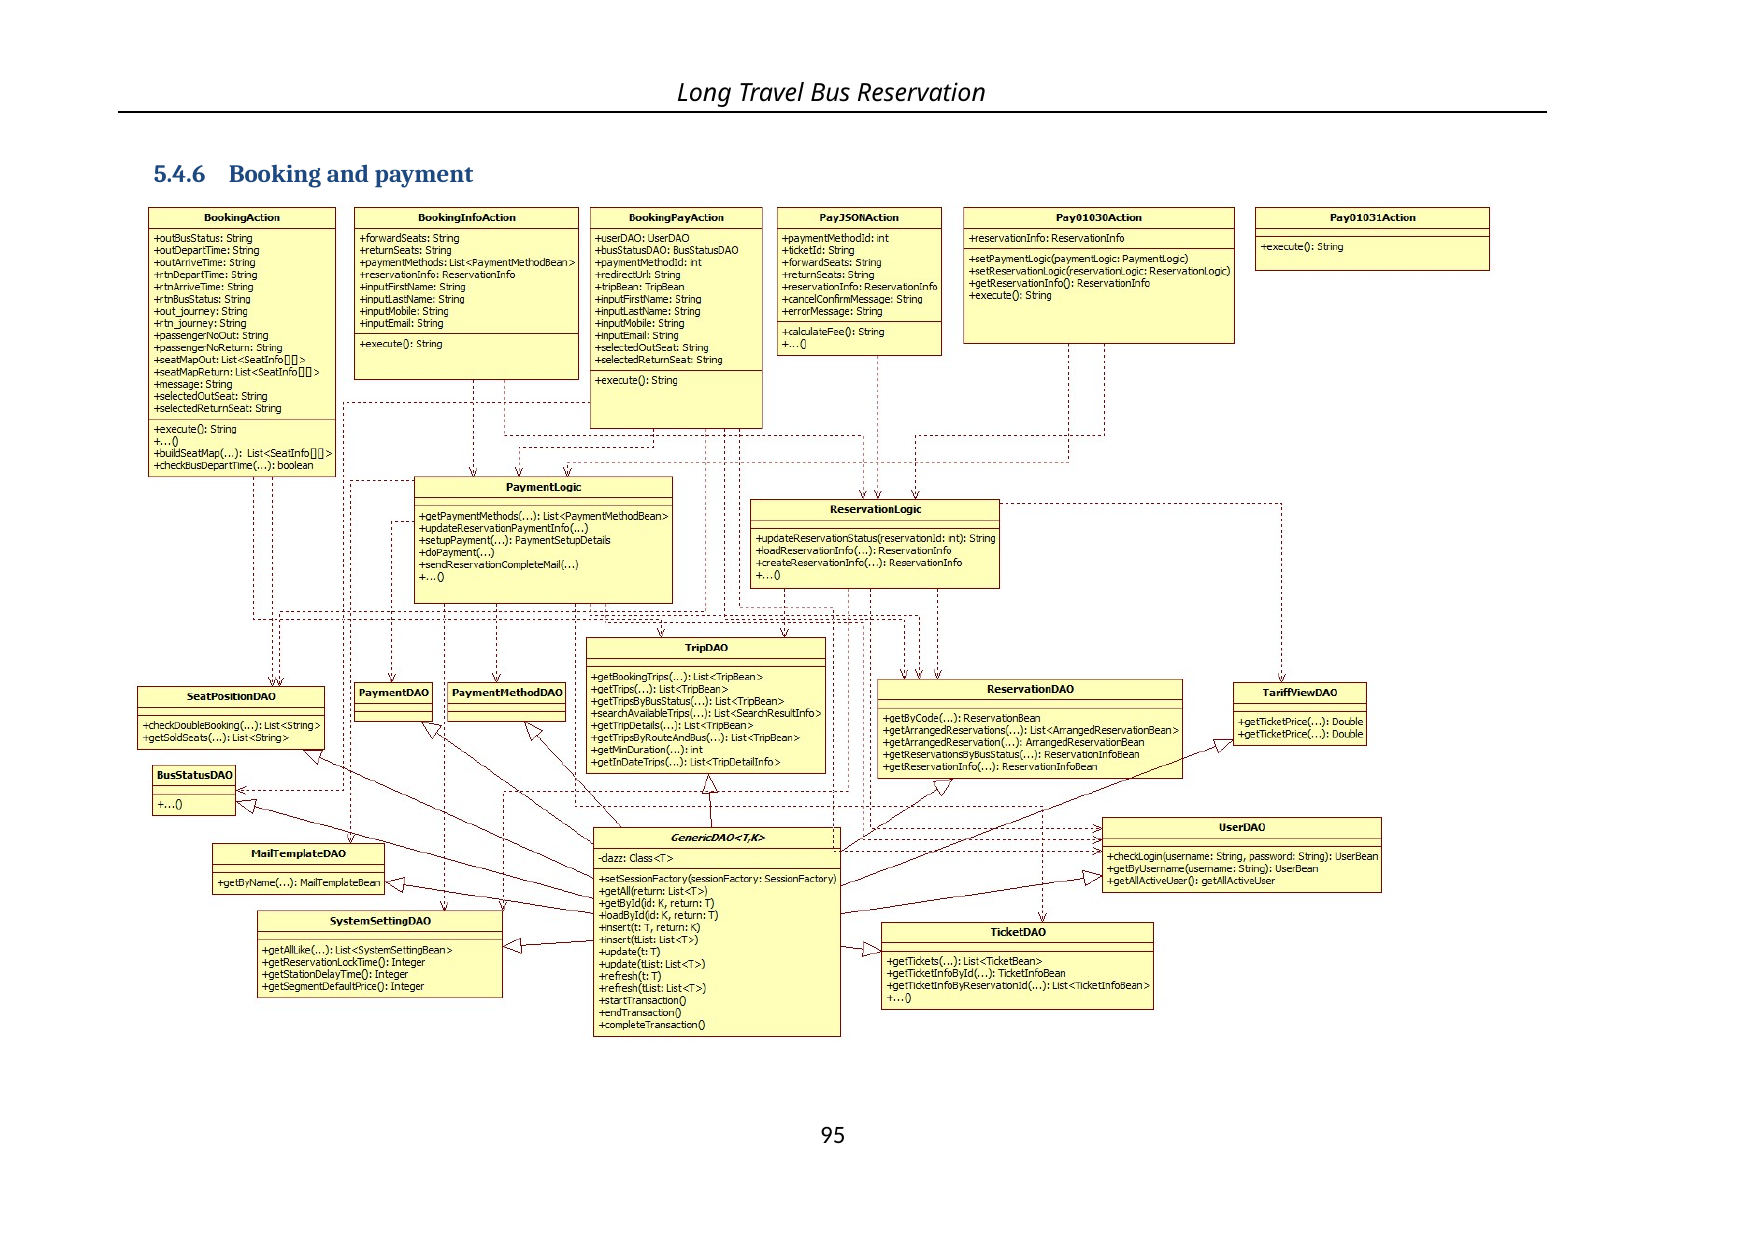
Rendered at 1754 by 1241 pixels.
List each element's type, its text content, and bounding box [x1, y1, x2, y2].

subtitle Booking and payment [153, 160, 1547, 189]
picture [118, 188, 1508, 1055]
